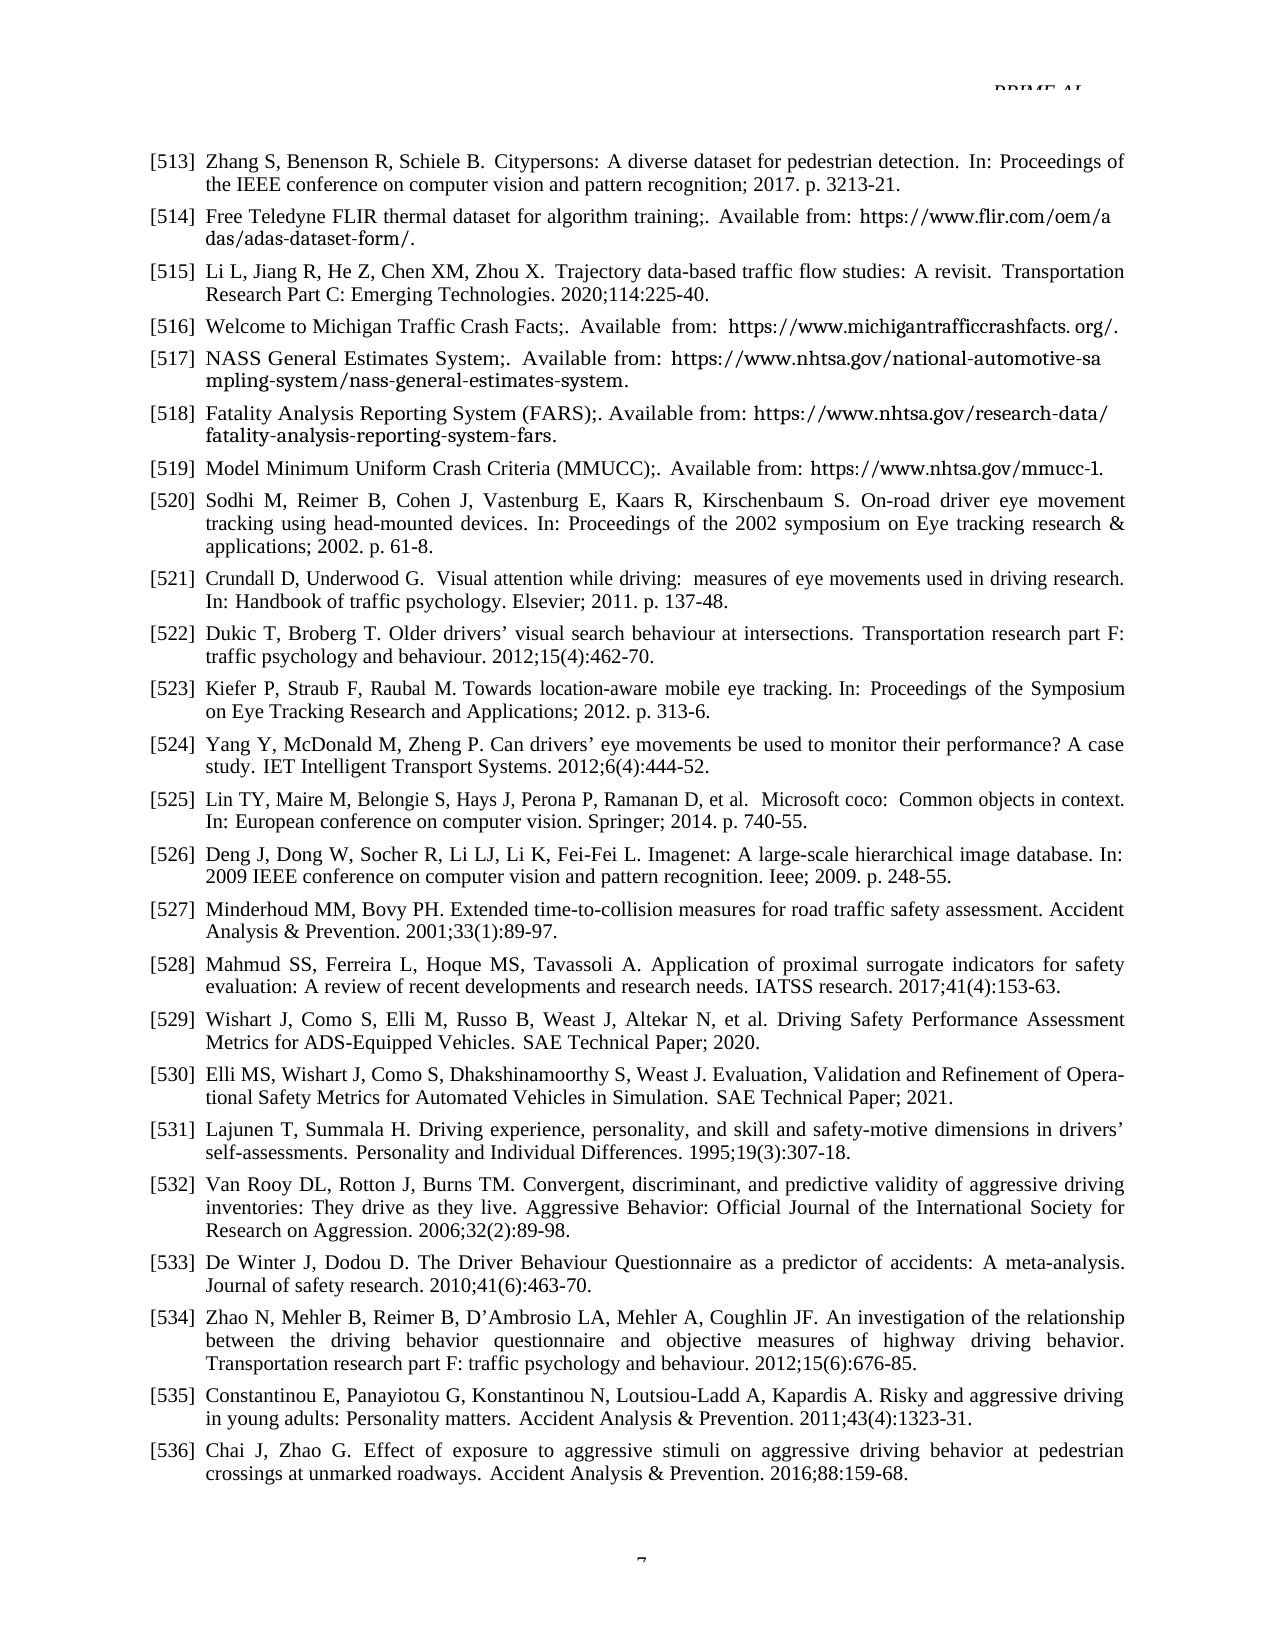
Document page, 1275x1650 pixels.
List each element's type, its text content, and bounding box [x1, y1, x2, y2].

list Yang Y, McDonald M, Zheng P. Can drivers’ eye movements be used to monitor their performance? A case study. IET Intelligent Transport Systems. 2012;6(4):444-52. [150, 733, 1125, 778]
list Welcome to Michigan Traffic Crash Facts;. Available from: https://www.michigantrafficcrashfacts. org/. [150, 315, 1125, 338]
list Mahmud SS, Ferreira L, Hoque MS, Tavassoli A. Application of proximal surrogate indicators for safety evaluation: A review of recent developments and research needs. IATSS research. 2017;41(4):153-63. [150, 953, 1125, 998]
list Li L, Jiang R, He Z, Chen XM, Zhou X. Trajectory data-based traffic flow studies: A revisit. Transportation Research Part C: Emerging Technologies. 2020;114:225-40. [150, 260, 1125, 306]
list Fatality Analysis Reporting System (FARS);. Available from: https://www.nhtsa.gov/research-data/ fatality-analysis-reporting-system-fars. [150, 402, 1125, 448]
list Deng J, Dong W, Socher R, Li LJ, Li K, Fei-Fei L. Imagenet: A large-scale hierarchical image database. In: 2009 IEEE conference on computer vision and pattern recognition. Ieee; 2009. p. 248-55. [150, 843, 1125, 888]
list NASS General Estimates System;. Available from: https://www.nhtsa.gov/national-automotive-sa mpling-system/nass-general-estimates-system. [150, 347, 1125, 393]
list Kiefer P, Straub F, Raubal M. Towards location-aware mobile eye tracking. In: Proceedings of the Symposium on Eye Tracking Research and Applications; 2012. p. 313-6. [150, 678, 1125, 723]
list Dukic T, Broberg T. Older drivers’ visual search behaviour at intersections. Transportation research part F: traffic psychology and behaviour. 2012;15(4):462-70. [150, 623, 1125, 668]
list Wishart J, Como S, Elli M, Russo B, Weast J, Altekar N, et al. Driving Safety Performance Assessment Metrics for ADS-Equipped Vehicles. SAE Technical Paper; 2020. [150, 1008, 1125, 1054]
list Minderhoud MM, Bovy PH. Extended time-to-collision measures for road traffic safety assessment. Accident Analysis & Prevention. 2001;33(1):89-97. [150, 898, 1125, 943]
list Zhao N, Mehler B, Reimer B, D’Ambrosio LA, Mehler A, Coughlin JF. An investigation of the relationship between the driving behavior questionnaire and objective measures of highway driving behavior. Transportation research part F: traffic psychology and behaviour. 2012;15(6):676-85. [150, 1306, 1125, 1374]
list Lajunen T, Summala H. Driving experience, personality, and skill and safety-motive dimensions in drivers’ self-assessments. Personality and Individual Differences. 1995;19(3):307-18. [150, 1118, 1125, 1164]
list Crundall D, Underwood G. Visual attention while driving: measures of eye movements used in driving research. In: Handbook of traffic psychology. Elsevier; 2011. p. 137-48. [150, 567, 1125, 613]
list Zhang S, Benenson R, Schiele B. Citypersons: A diverse dataset for pedestrian detection. In: Proceedings of the IEEE conference on computer vision and pattern recognition; 2017. p. 3213-21. [150, 150, 1125, 196]
list Lin TY, Maire M, Belongie S, Hays J, Perona P, Ramanan D, et al. Microsoft coco: Common objects in context. In: European conference on computer vision. Springer; 2014. p. 740-55. [150, 788, 1125, 833]
list Free Teledyne FLIR thermal dataset for algorithm training;. Available from: https://www.flir.com/oem/a das/adas-dataset-form/. [150, 205, 1125, 251]
list Model Minimum Uniform Crash Criteria (MMUCC);. Available from: https://www.nhtsa.gov/mmucc-1. [150, 456, 1137, 481]
list Chai J, Zhao G. Effect of exposure to aggressive stimuli on aggressive driving behavior at pedestrian crossings at unmarked roadways. Accident Analysis & Prevention. 2016;88:159-68. [150, 1439, 1125, 1485]
list Van Rooy DL, Rotton J, Burns TM. Convergent, discriminant, and predictive validity of aggressive driving inventories: They drive as they live. Aggressive Behavior: Official Journal of the International Society for Research on Aggression. 2006;32(2):89-98. [150, 1173, 1125, 1242]
list Constantinou E, Panayiotou G, Konstantinou N, Loutsiou-Ladd A, Kapardis A. Risky and aggressive driving in young adults: Personality matters. Accident Analysis & Prevention. 2011;43(4):1323-31. [150, 1384, 1125, 1429]
list Elli MS, Wishart J, Como S, Dhakshinamoorthy S, Weast J. Evaluation, Validation and Refinement of Opera- tional Safety Metrics for Automated Vehicles in Simulation. SAE Technical Paper; 2021. [150, 1063, 1125, 1109]
list Sodhi M, Reimer B, Cohen J, Vastenburg E, Kaars R, Kirschenbaum S. On-road driver eye movement tracking using head-mounted devices. In: Proceedings of the 2002 symposium on Eye tracking research & applications; 2002. p. 61-8. [150, 489, 1125, 558]
list De Winter J, Dodou D. The Driver Behaviour Questionnaire as a predictor of accidents: A meta-analysis. Journal of safety research. 2010;41(6):463-70. [150, 1251, 1125, 1297]
